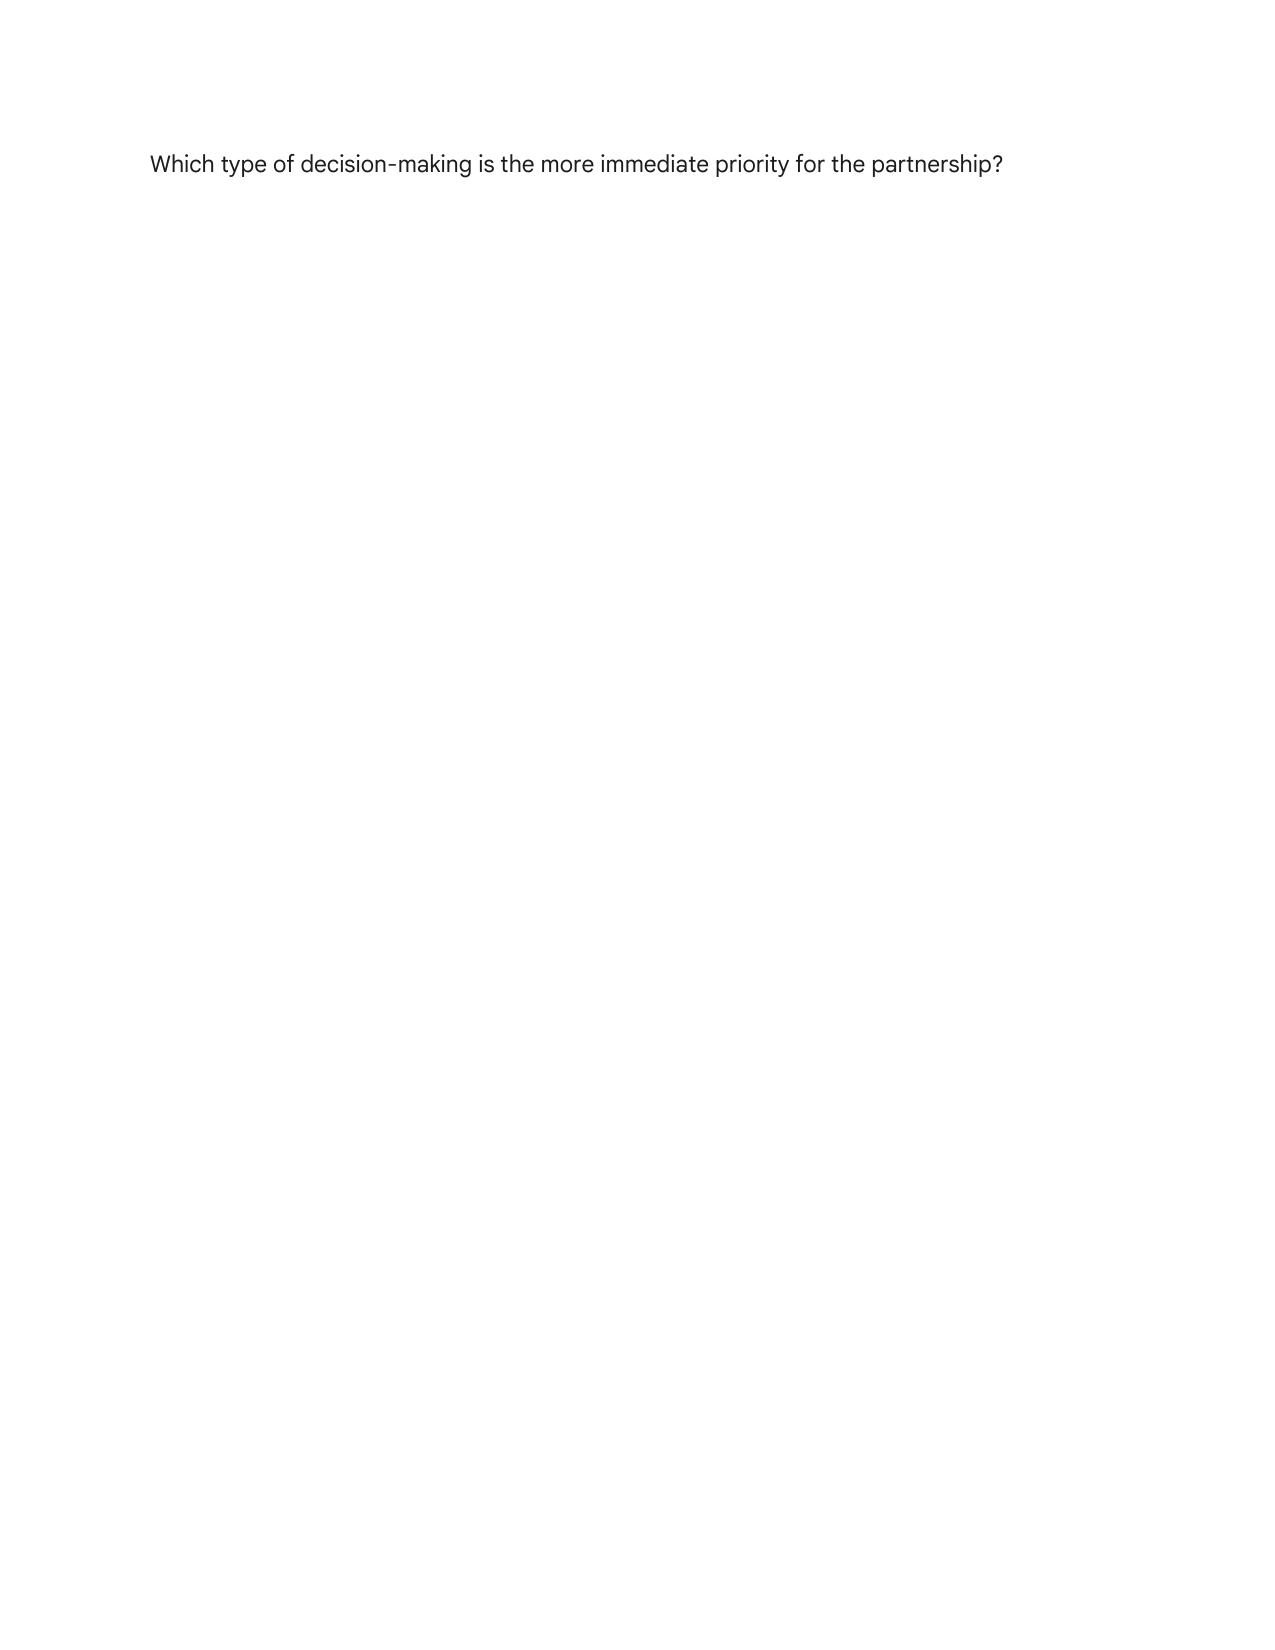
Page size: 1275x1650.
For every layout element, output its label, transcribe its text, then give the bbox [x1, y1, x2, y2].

text Which type of decision-making is the more immediate priority for the partnership? [150, 150, 1125, 179]
